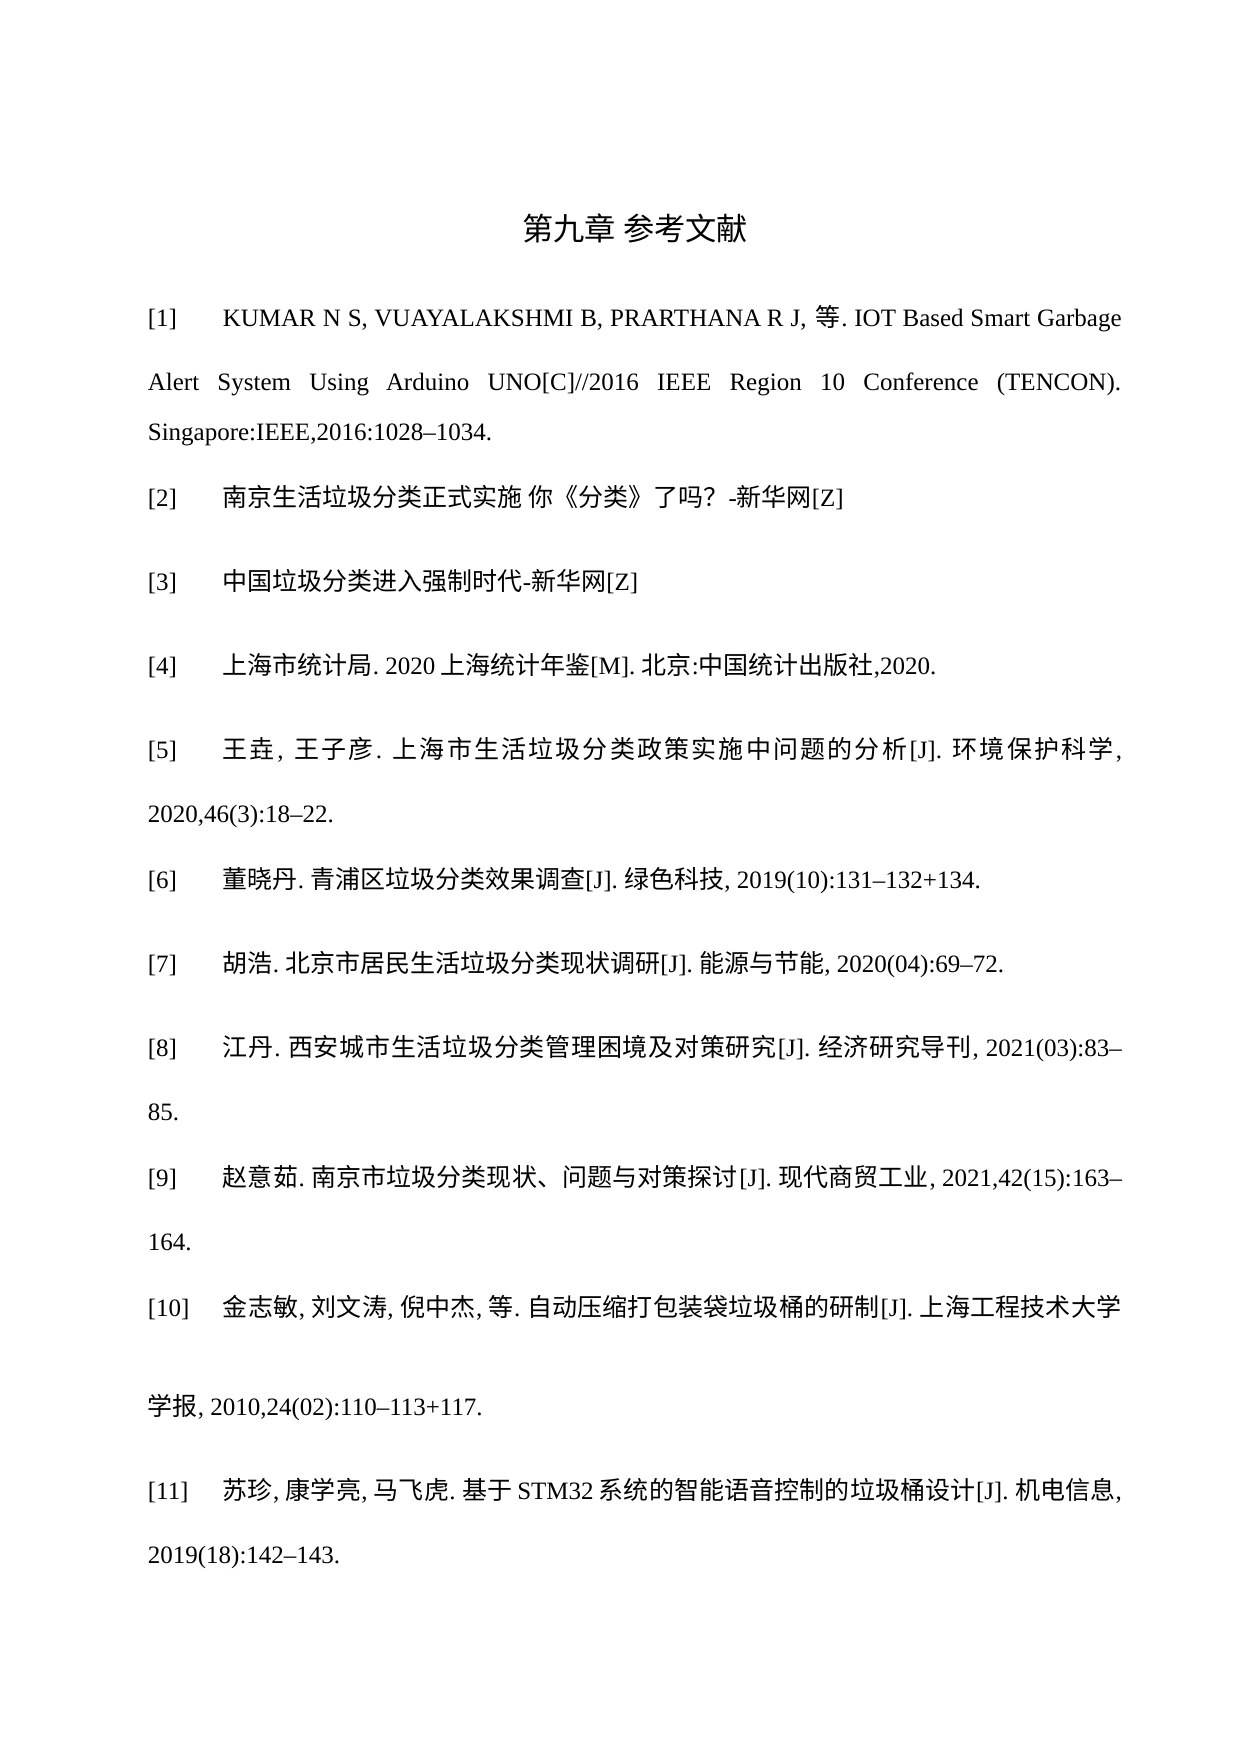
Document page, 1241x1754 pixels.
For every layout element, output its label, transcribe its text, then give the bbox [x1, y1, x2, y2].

text [7] 胡浩. 北京市居民生活垃圾分类现状调研[J]. 能源与节能, 2020(04):69–72. [148, 929, 1122, 995]
subtitle 参考文献 [148, 194, 1122, 260]
text [11] 苏珍, 康学亮, 马飞虎. 基于STM32系统的智能语音控制的垃圾桶设计[J]. 机电信息, 2019(18):142–143. [148, 1456, 1122, 1571]
text [9] 赵意茹. 南京市垃圾分类现状、问题与对策探讨[J]. 现代商贸工业, 2021,42(15):163–164. [148, 1143, 1122, 1258]
text [4] 上海市统计局. 2020上海统计年鉴[M]. 北京:中国统计出版社,2020. [148, 631, 1122, 697]
text [6] 董晓丹. 青浦区垃圾分类效果调查[J]. 绿色科技, 2019(10):131–132+134. [148, 844, 1122, 911]
text [2] 南京生活垃圾分类正式实施 你《分类》了吗？-新华网[Z] [148, 462, 1122, 528]
text [5] 王垚, 王子彦. 上海市生活垃圾分类政策实施中问题的分析[J]. 环境保护科学, 2020,46(3):18–22. [148, 715, 1122, 830]
text [8] 江丹. 西安城市生活垃圾分类管理困境及对策研究[J]. 经济研究导刊, 2021(03):83–85. [148, 1013, 1122, 1128]
text [10] 金志敏, 刘文涛, 倪中杰, 等. 自动压缩打包装袋垃圾桶的研制[J]. 上海工程技术大学学报, 2010,24(02):110–113+117. [148, 1273, 1122, 1438]
text [1] KUMAR N S, VUAYALAKSHMI B, PRARTHANA R J, 等. IOT Based Smart Garbage Alert System Using Arduino UNO[C]//2016 IEEE Region 10 Conference (TENCON). Singapore:IEEE,2016:1028–1034. [148, 283, 1122, 448]
text [3] 中国垃圾分类进入强制时代-新华网[Z] [148, 546, 1122, 612]
